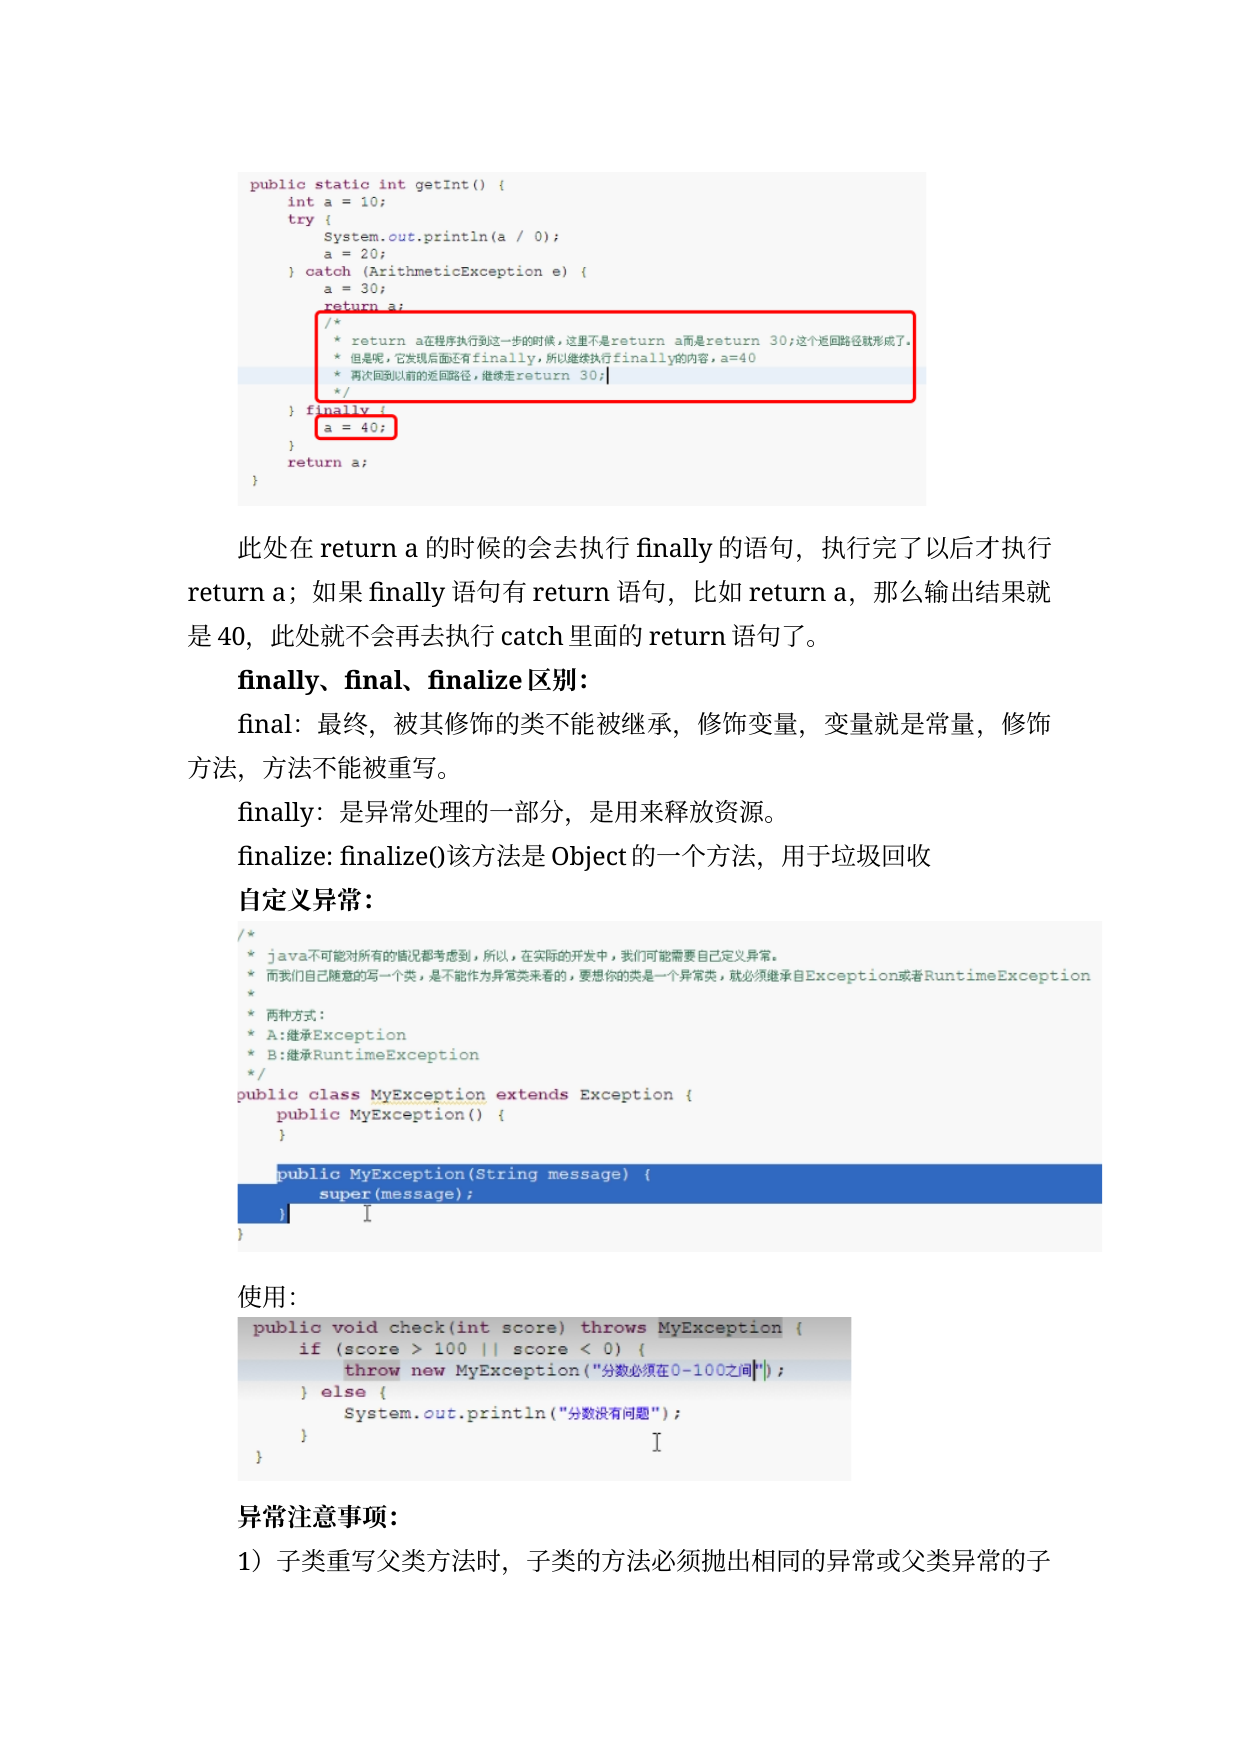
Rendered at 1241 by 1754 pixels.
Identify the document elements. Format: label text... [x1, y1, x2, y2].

picture [237, 1317, 852, 1481]
text finally、final、finalize区别： [187, 657, 1053, 701]
text finally：是异常处理的一部分，是用来释放资源。 [187, 789, 1053, 833]
text final：最终，被其修饰的类不能被继承，修饰变量，变量就是常量，修饰方法，方法不能被重写。 [187, 701, 1053, 789]
text 异常注意事项： [187, 1494, 1053, 1538]
text 此处在return a的时候的会去执行finally的语句，执行完了以后才执行return a；如果finally语句有return语句，比如return a，那么输出结果就是40，此处就不会再去执行catch里面的return语句了。 [187, 524, 1053, 657]
text finalize: finalize()该方法是Object的一个方法，用于垃圾回收 [187, 833, 1053, 877]
picture [237, 921, 1103, 1252]
text 自定义异常： [187, 877, 1053, 921]
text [187, 1538, 1053, 1582]
picture [237, 172, 927, 506]
text 使用： [187, 1273, 1053, 1318]
